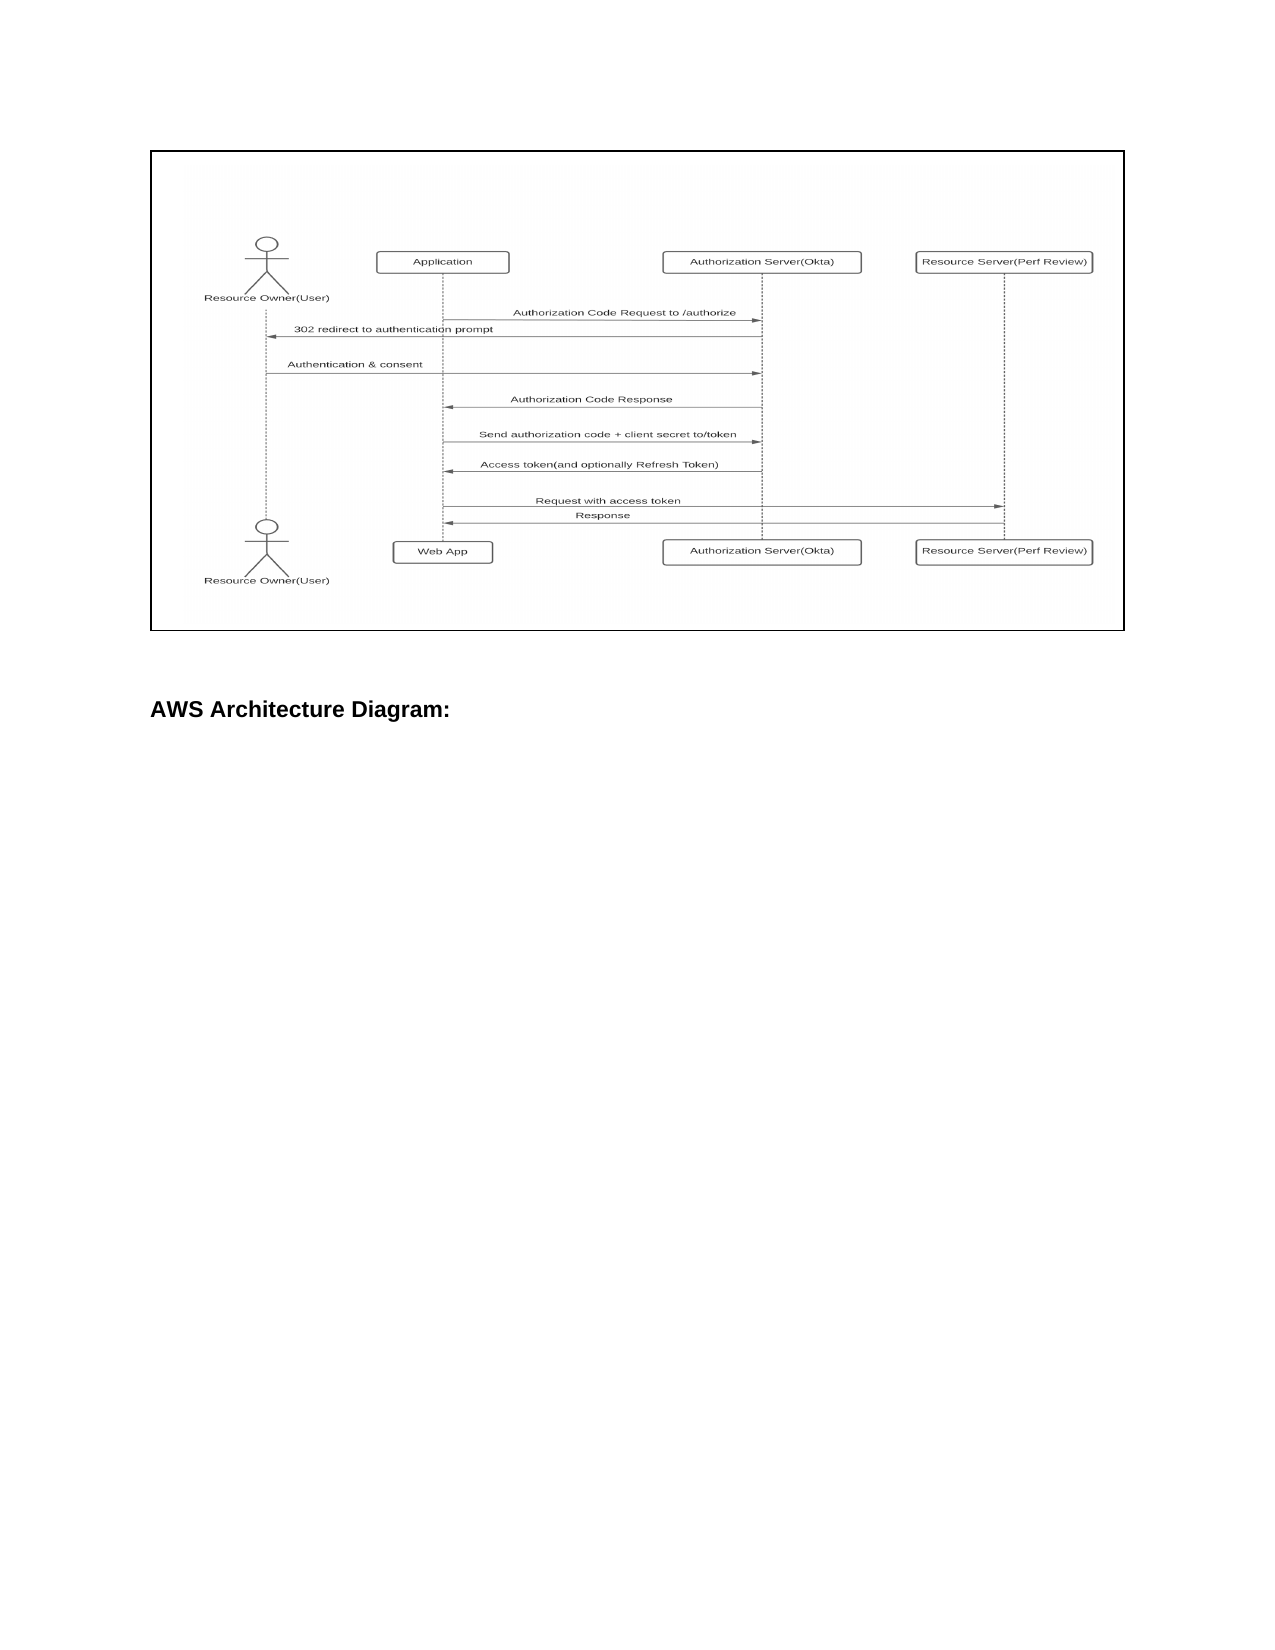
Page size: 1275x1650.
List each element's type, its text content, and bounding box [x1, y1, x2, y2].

text AWS Architecture Diagram: [150, 696, 1125, 722]
picture [183, 165, 1115, 624]
